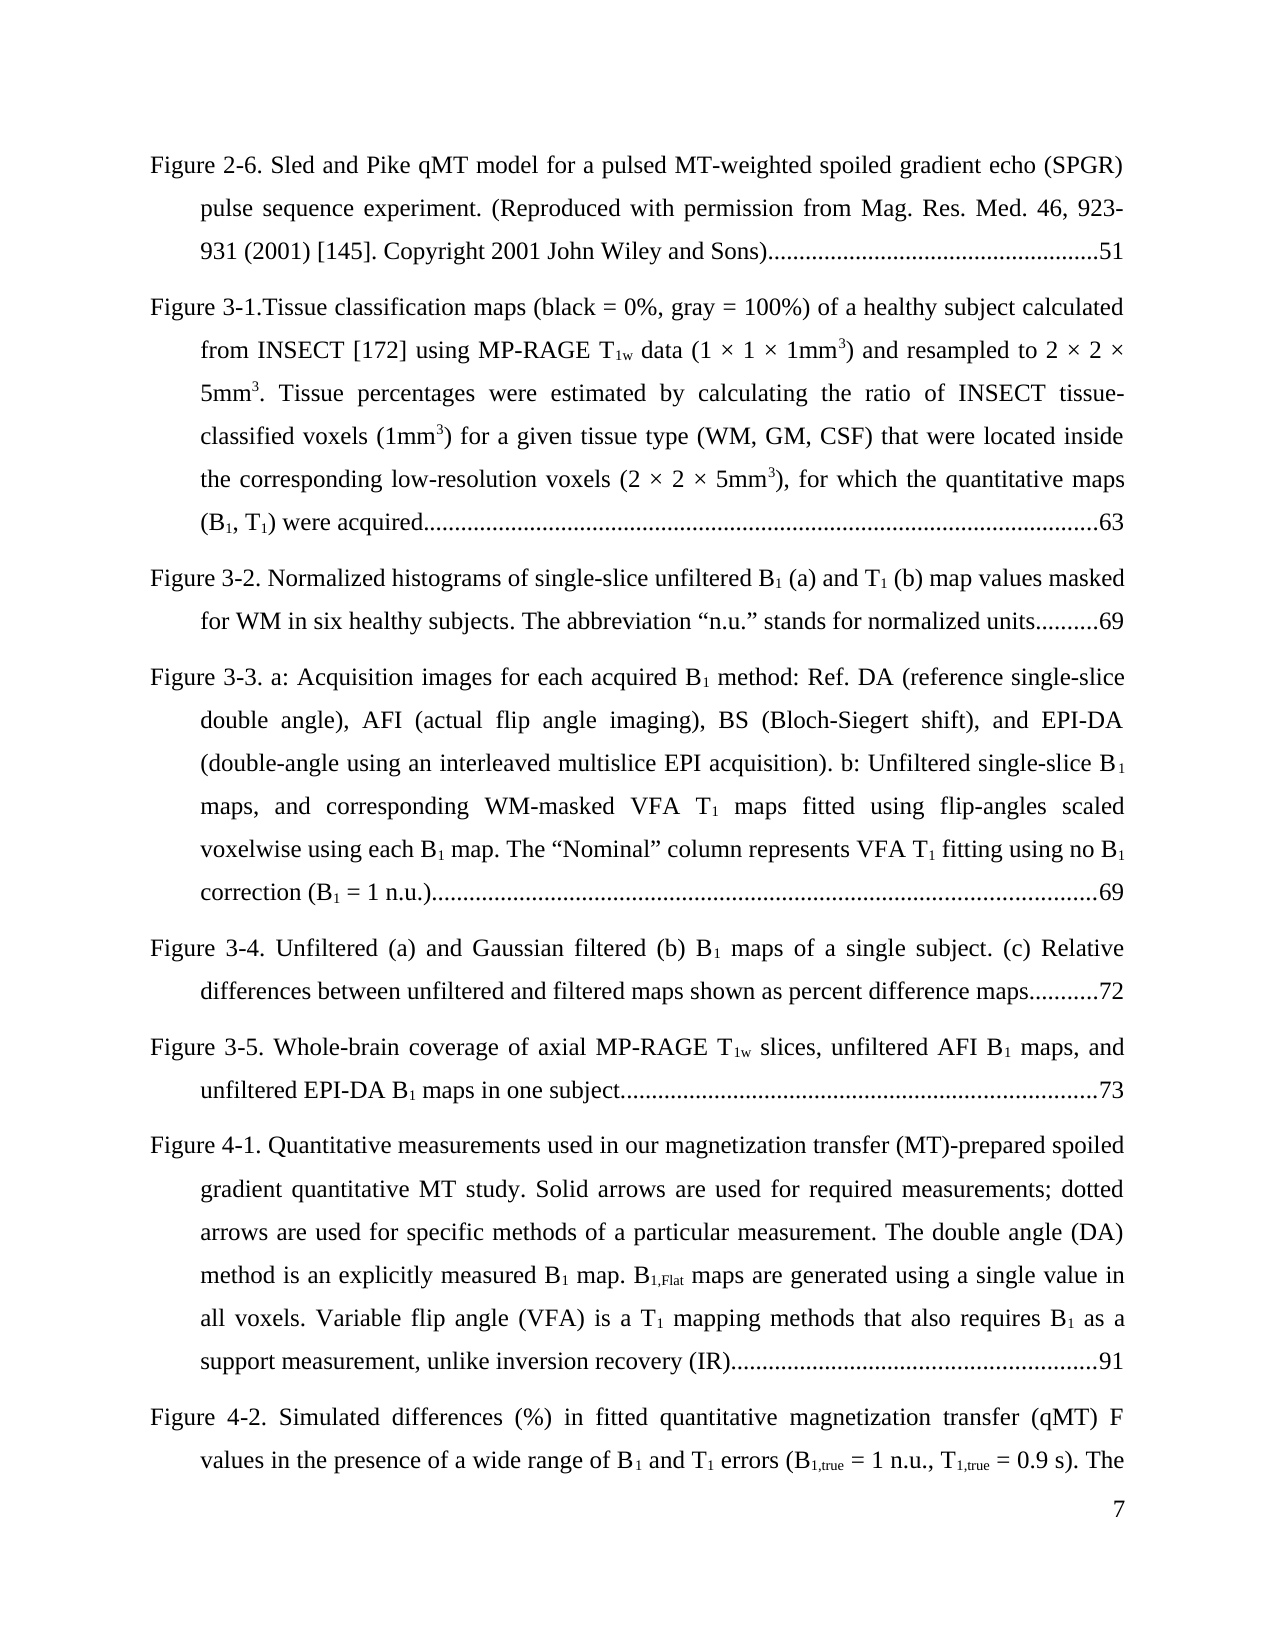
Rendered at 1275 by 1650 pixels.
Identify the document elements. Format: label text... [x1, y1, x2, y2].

text Figure 2-6. Sled and Pike qMT model for a pulsed MT-weighted spoiled gradient echo (SPGR) pulse sequence experiment. (Reproduced with permission from Mag. Res. Med. 46, 923-931 (2001) [145]. Copyright 2001 John Wiley and Sons) 51 [150, 150, 1125, 265]
text Figure 3-2. Normalized histograms of single-slice unfiltered B1 (a) and T1 (b) map values masked for WM in six healthy subjects. The abbreviation “n.u.” stands for normalized units. 69 [150, 563, 1125, 635]
text Figure 3-5. Whole-brain coverage of axial MP-RAGE T1w slices, unfiltered AFI B1 maps, and unfiltered EPI-DA B1 maps in one subject. 73 [150, 1032, 1125, 1104]
text Figure 3-4. Unfiltered (a) and Gaussian filtered (b) B1 maps of a single subject. (c) Relative differences between unfiltered and filtered maps shown as percent difference maps. 72 [150, 933, 1125, 1005]
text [150, 1402, 1125, 1474]
text Figure 3-3. a: Acquisition images for each acquired B1 method: Ref. DA (reference single-slice double angle), AFI (actual flip angle imaging), BS (Bloch-Siegert shift), and EPI-DA (double-angle using an interleaved multislice EPI acquisition). b: Unfiltered single-slice B1 maps, and corresponding WM-masked VFA T1 maps fitted using flip-angles scaled voxelwise using each B1 map. The “Nominal” column represents VFA T1 fitting using no B1 correction (B1 = 1 n.u.). 69 [150, 662, 1125, 906]
text Figure 4-1. Quantitative measurements used in our magnetization transfer (MT)-prepared spoiled gradient quantitative MT study. Solid arrows are used for required measurements; dotted arrows are used for specific methods of a particular measurement. The double angle (DA) method is an explicitly measured B1 map. B1,Flat maps are generated using a single value in all voxels. Variable flip angle (VFA) is a T1 mapping methods that also requires B1 as a support measurement, unlike inversion recovery (IR). 91 [150, 1131, 1125, 1375]
text Figure 3-1.Tissue classification maps (black = 0%, gray = 100%) of a healthy subject calculated from INSECT [172] using MP-RAGE T1w data (1 × 1 × 1mm3) and resampled to 2 × 2 × 5mm3. Tissue percentages were estimated by calculating the ratio of INSECT tissue-classified voxels (1mm3) for a given tissue type (WM, GM, CSF) that were located inside the corresponding low-resolution voxels (2 × 2 × 5mm3), for which the quantitative maps (B1, T1) were acquired. 63 [150, 292, 1125, 536]
